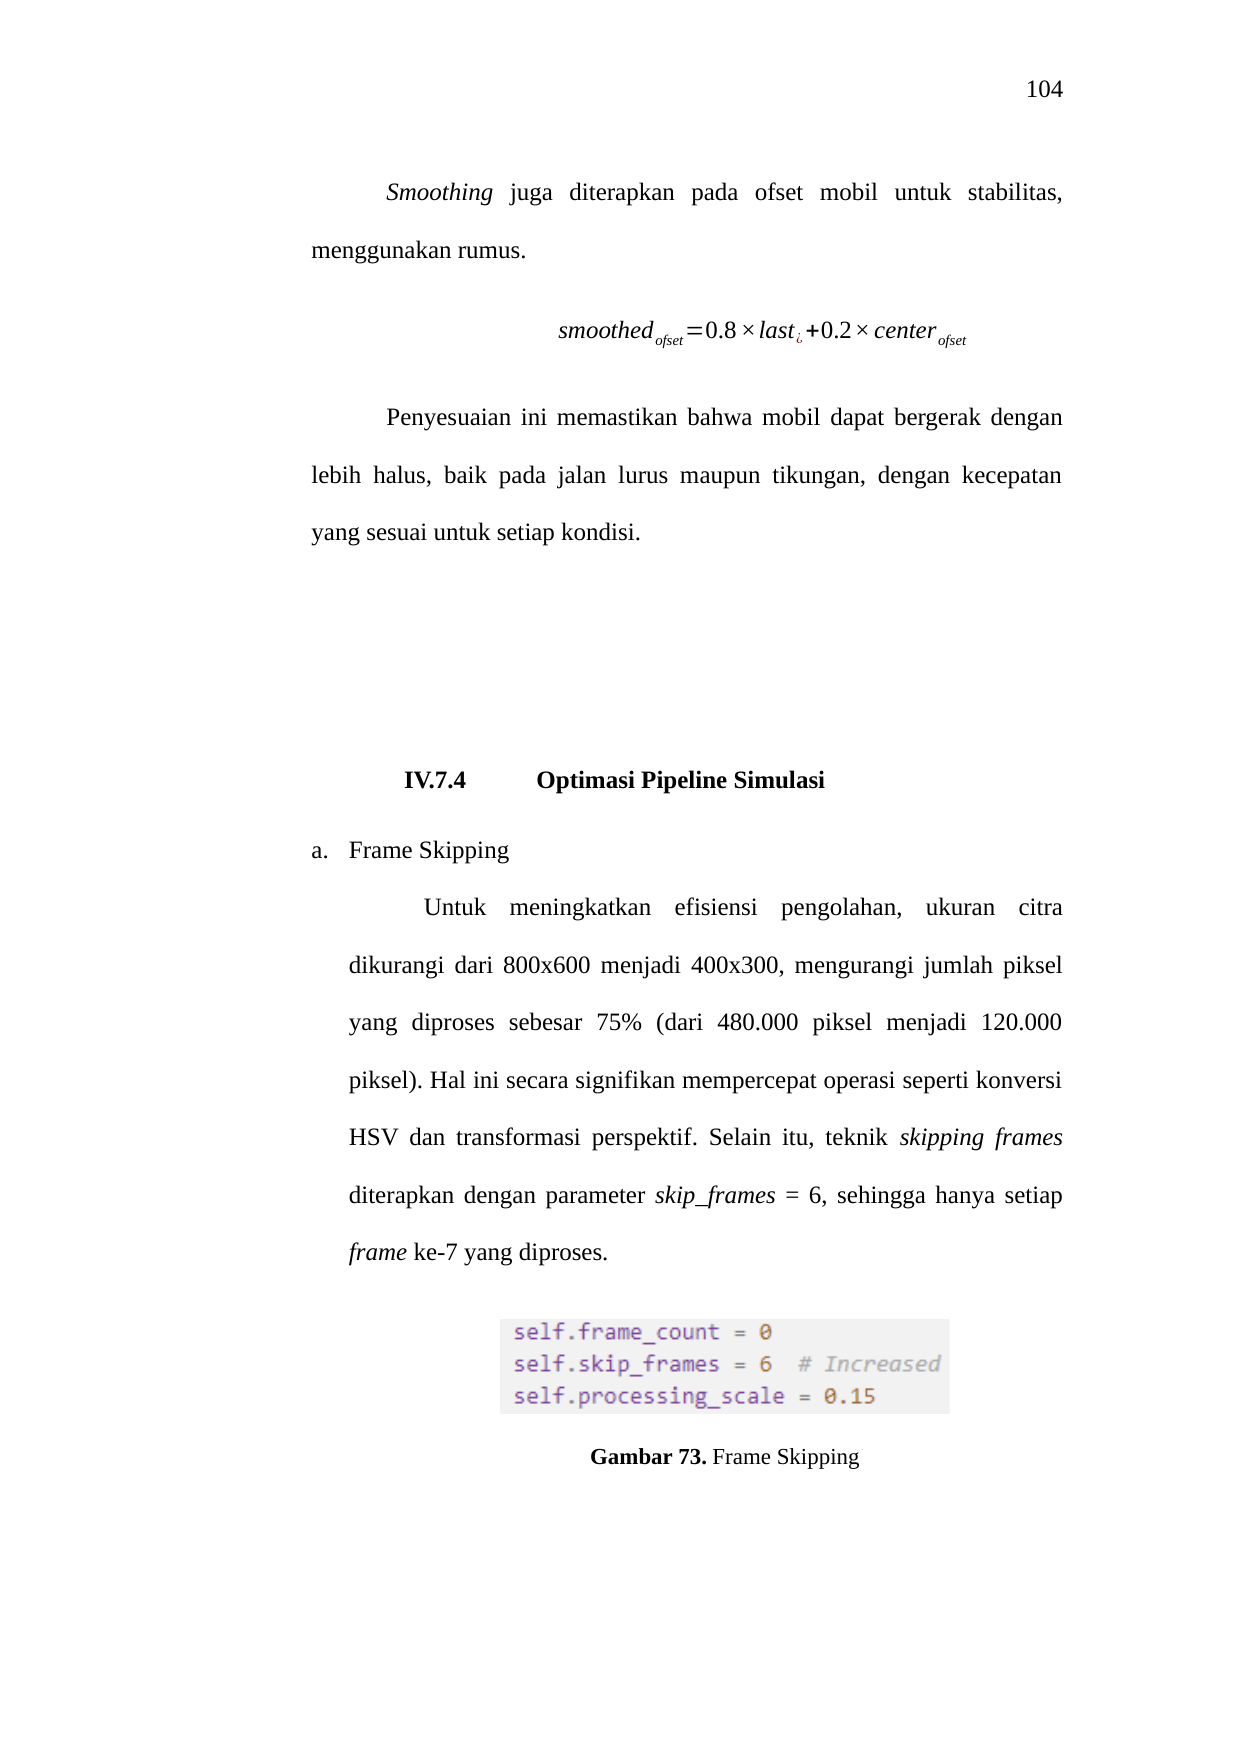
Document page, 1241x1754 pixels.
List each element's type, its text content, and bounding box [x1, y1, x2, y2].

text Gambar 73. Frame Skipping [311, 1443, 1063, 1469]
picture [499, 1319, 950, 1414]
text Penyesuaian ini memastikan bahwa mobil dapat bergerak dengan lebih halus, baik pada jalan lurus maupun tikungan, dengan kecepatan yang sesuai untuk setiap kondisi. [311, 402, 1063, 546]
list Frame Skipping [311, 835, 1063, 863]
list Untuk meningkatkan efisiensi pengolahan, ukuran citra dikurangi dari 800x600 menjadi 400x300, mengurangi jumlah piksel yang diproses sebesar 75% (dari 480.000 piksel menjadi 120.000 piksel). Hal ini secara signifikan mempercepat operasi seperti konversi HSV dan transformasi perspektif. Selain itu, teknik skipping frames diterapkan dengan parameter skip_frames = 6, sehingga hanya setiap frame ke-7 yang diproses. [349, 892, 1063, 1266]
text Smoothing juga diterapkan pada ofset mobil untuk stabilitas, menggunakan rumus. [311, 177, 1063, 263]
subtitle Optimasi Pipeline Simulasi [329, 765, 1063, 793]
